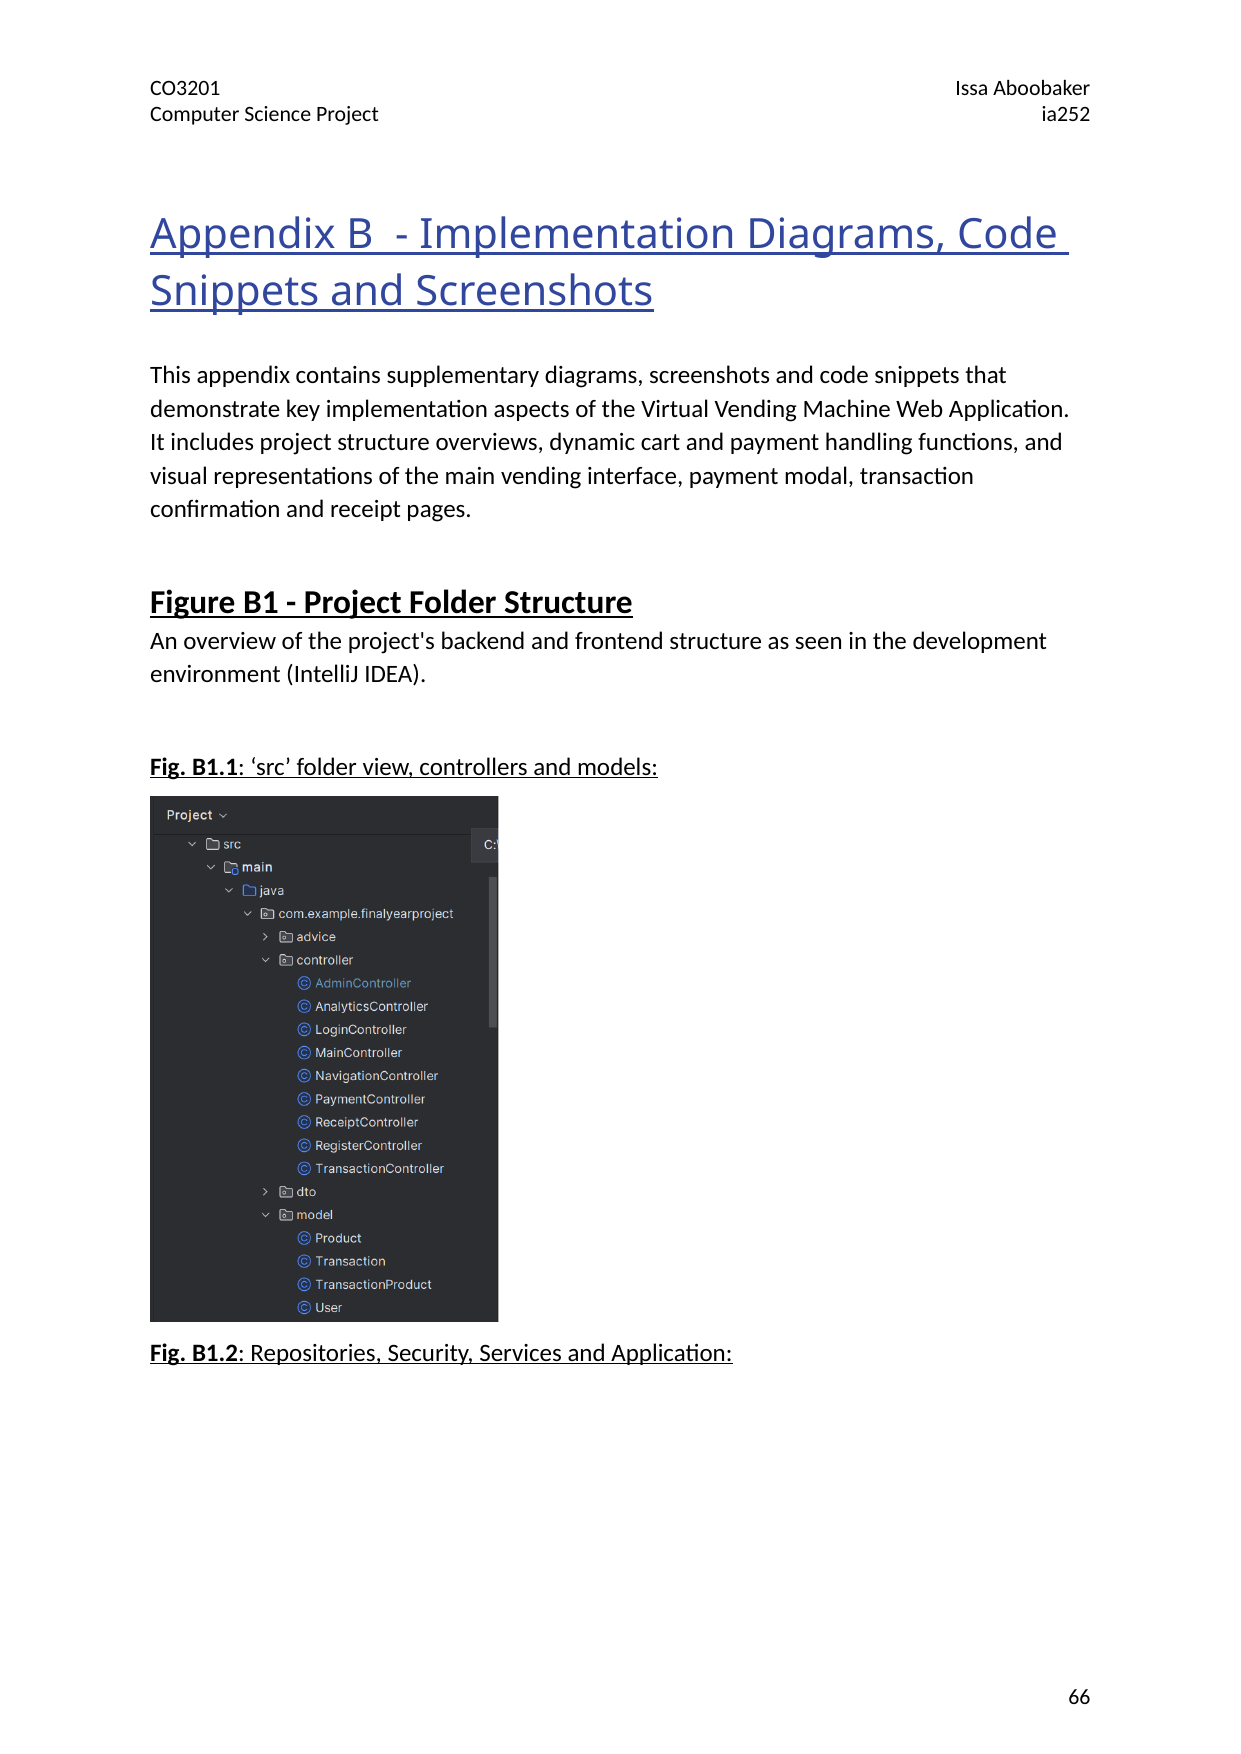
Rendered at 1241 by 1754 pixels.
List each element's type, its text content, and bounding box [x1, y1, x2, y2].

subtitle Appendix B - Implementation Diagrams, Code Snippets and Screenshots [150, 204, 1090, 317]
text This appendix contains supplementary diagrams, screenshots and code snippets that demonstrate key implementation aspects of the Virtual Vending Machine Web Application. It includes project structure overviews, dynamic cart and payment handling functions, and visual representations of the main vending interface, payment modal, transaction confirmation and receipt pages. [150, 359, 1090, 524]
text Fig. B1.2: Repositories, Security, Services and Application: [150, 1337, 1090, 1367]
text Fig. B1.1: ‘src’ folder view, controllers and models: [150, 751, 1090, 781]
picture [150, 796, 499, 1322]
text Figure B1 - Project Folder Structure An overview of the project's backend and frontend structure as seen in the development environment (IntelliJ IDEA). [150, 581, 1090, 689]
